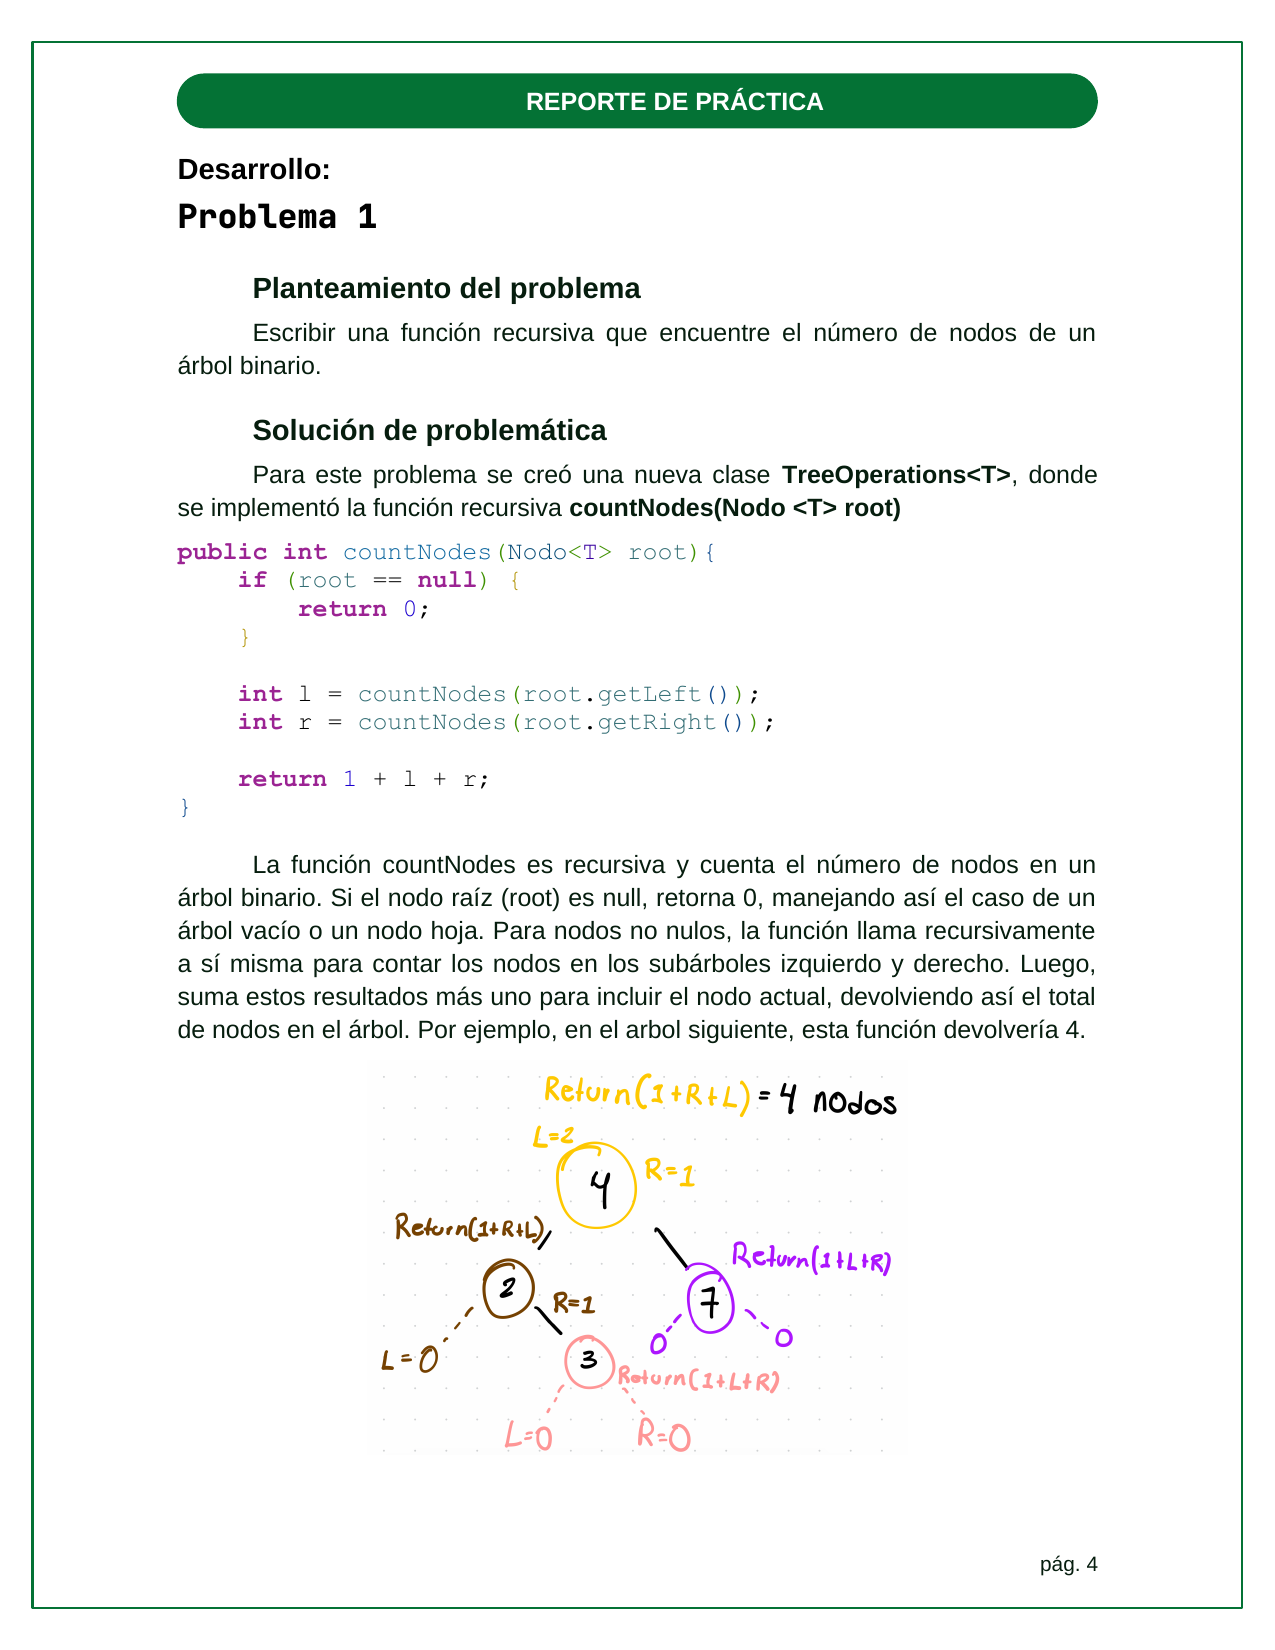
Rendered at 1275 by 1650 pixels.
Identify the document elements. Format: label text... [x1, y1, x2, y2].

text Escribir una función recursiva que encuentre el número de nodos de un árbol binario. [177, 318, 1098, 380]
text public int countNodes(Nodo<T> root){ if (root == null) { return 0; } int l = countNodes(root.getLeft()); int r = countNodes(root.getRight()); return 1 + l + r; } [177, 538, 1098, 822]
text La función countNodes es recursiva y cuenta el número de nodos en un árbol binario. Si el nodo raíz (root) es null, retorna 0, manejando así el caso de un árbol vacío o un nodo hoja. Para nodos no nulos, la función llama recursivamente a sí misma para contar los nodos en los subárboles izquierdo y derecho. Luego, suma estos resultados más uno para incluir el nodo actual, devolviendo así el total de nodos en el árbol. Por ejemplo, en el arbol siguiente, esta función devolvería 4. [177, 850, 1098, 1044]
subtitle Solución de problemática [177, 413, 1098, 447]
subtitle Planteamiento del problema [177, 271, 1098, 304]
subtitle Desarrollo: [177, 152, 1098, 185]
text Problema 1 [177, 194, 1098, 238]
text Para este problema se creó una nueva clase TreeOperations<T>, donde se implementó la función recursiva countNodes(Nodo <T> root) [177, 460, 1098, 522]
picture [366, 1060, 909, 1455]
